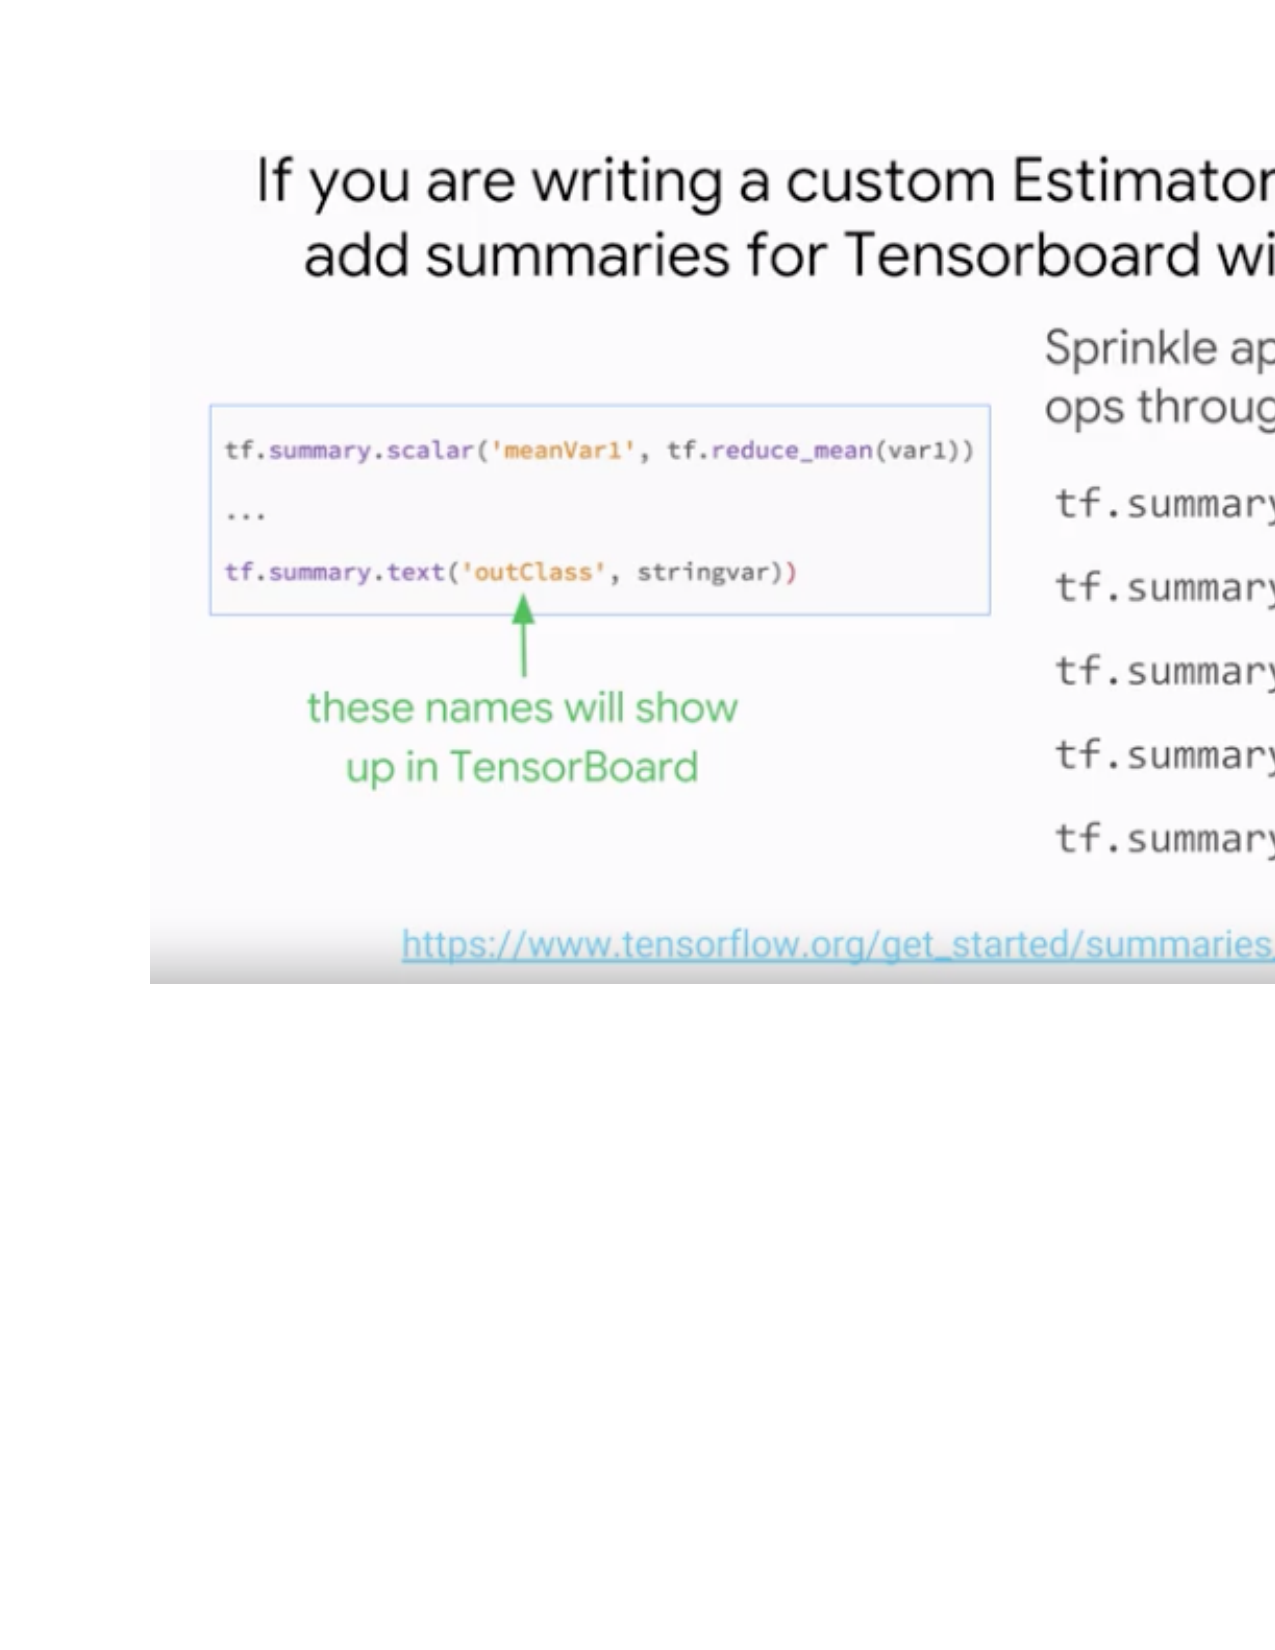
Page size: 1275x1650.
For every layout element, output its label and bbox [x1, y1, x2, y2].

picture [150, 150, 1275, 984]
